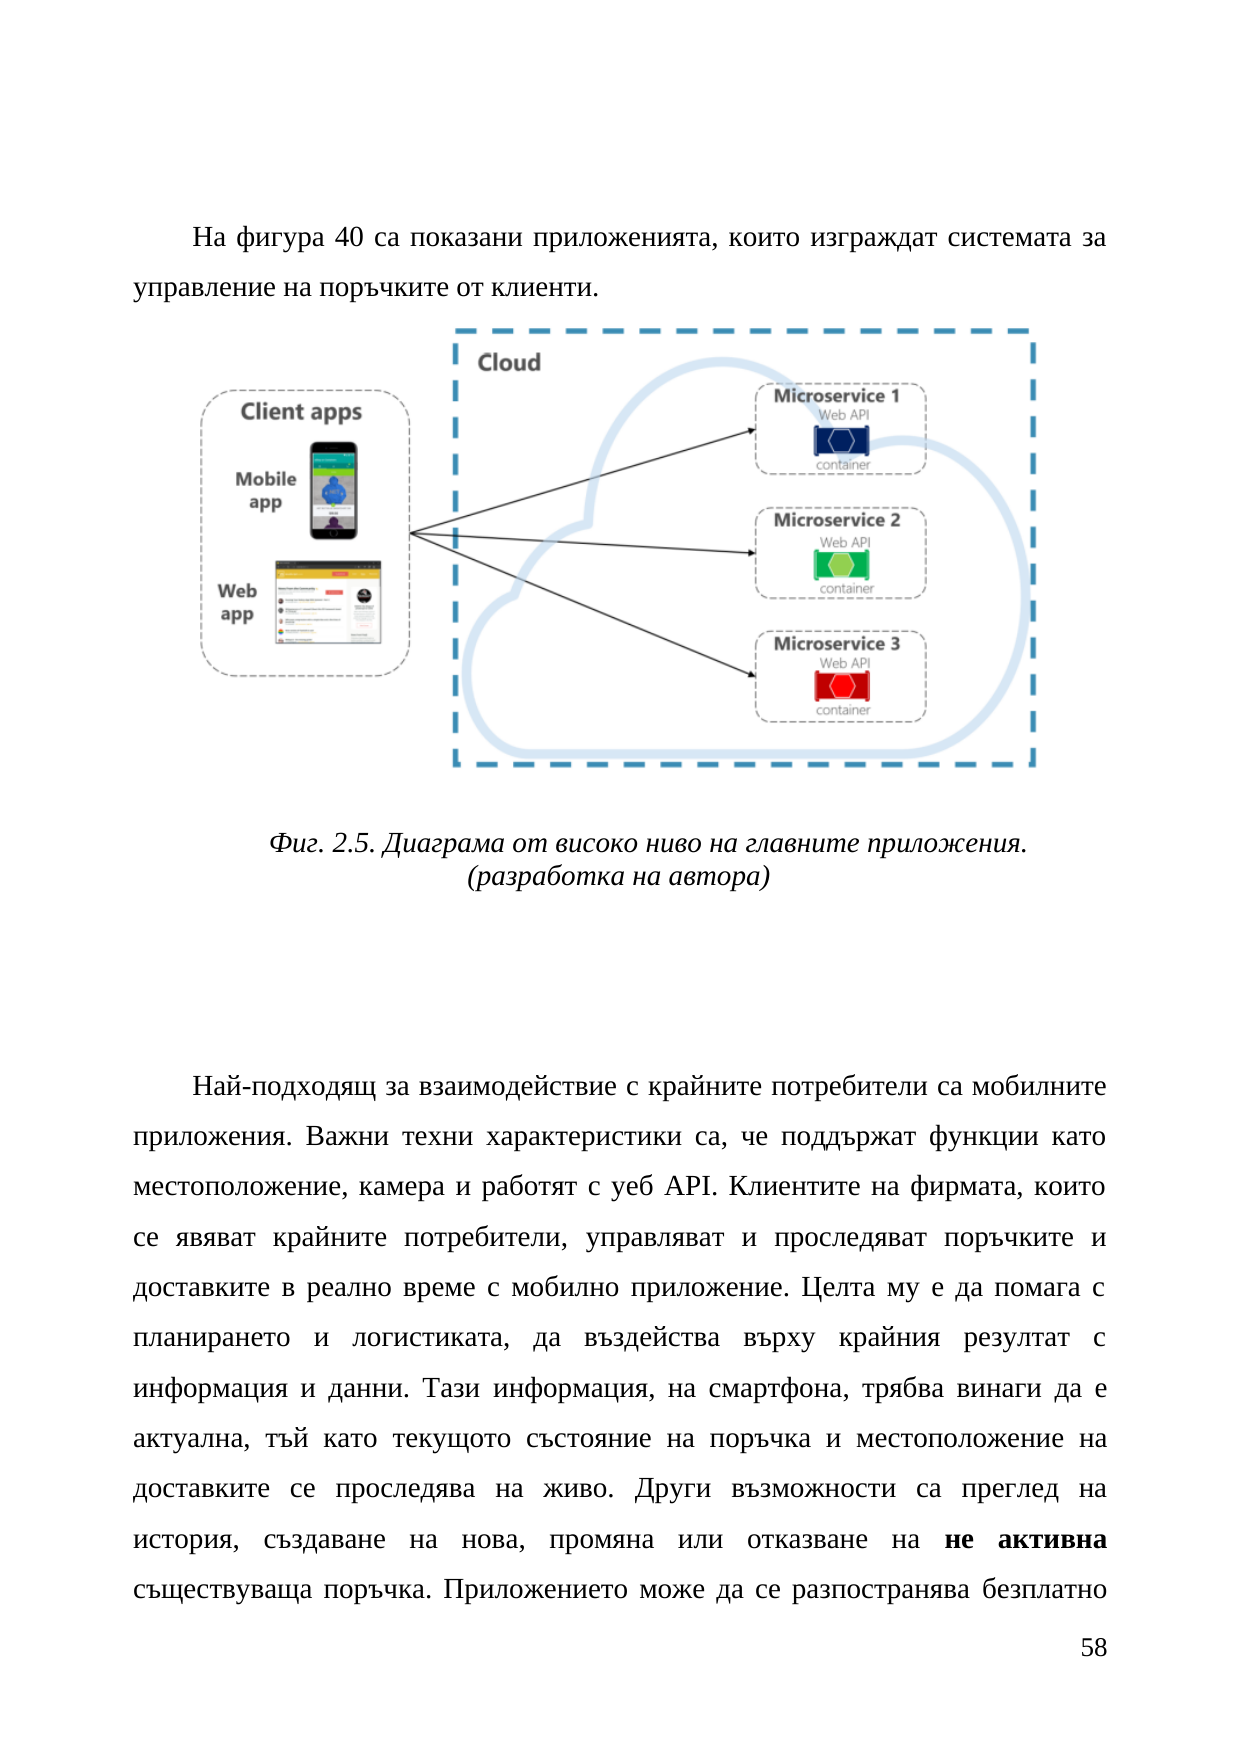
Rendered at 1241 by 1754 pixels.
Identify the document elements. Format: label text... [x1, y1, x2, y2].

picture [192, 319, 1052, 784]
text На фигура 40 са показани приложенията, които изграждат системата за управление на поръчките от клиенти. [133, 219, 1107, 303]
title Фиг. 2.5. Диаграма от високо ниво на главните приложения. (разработка на автора) [133, 825, 1107, 892]
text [133, 1068, 1107, 1604]
